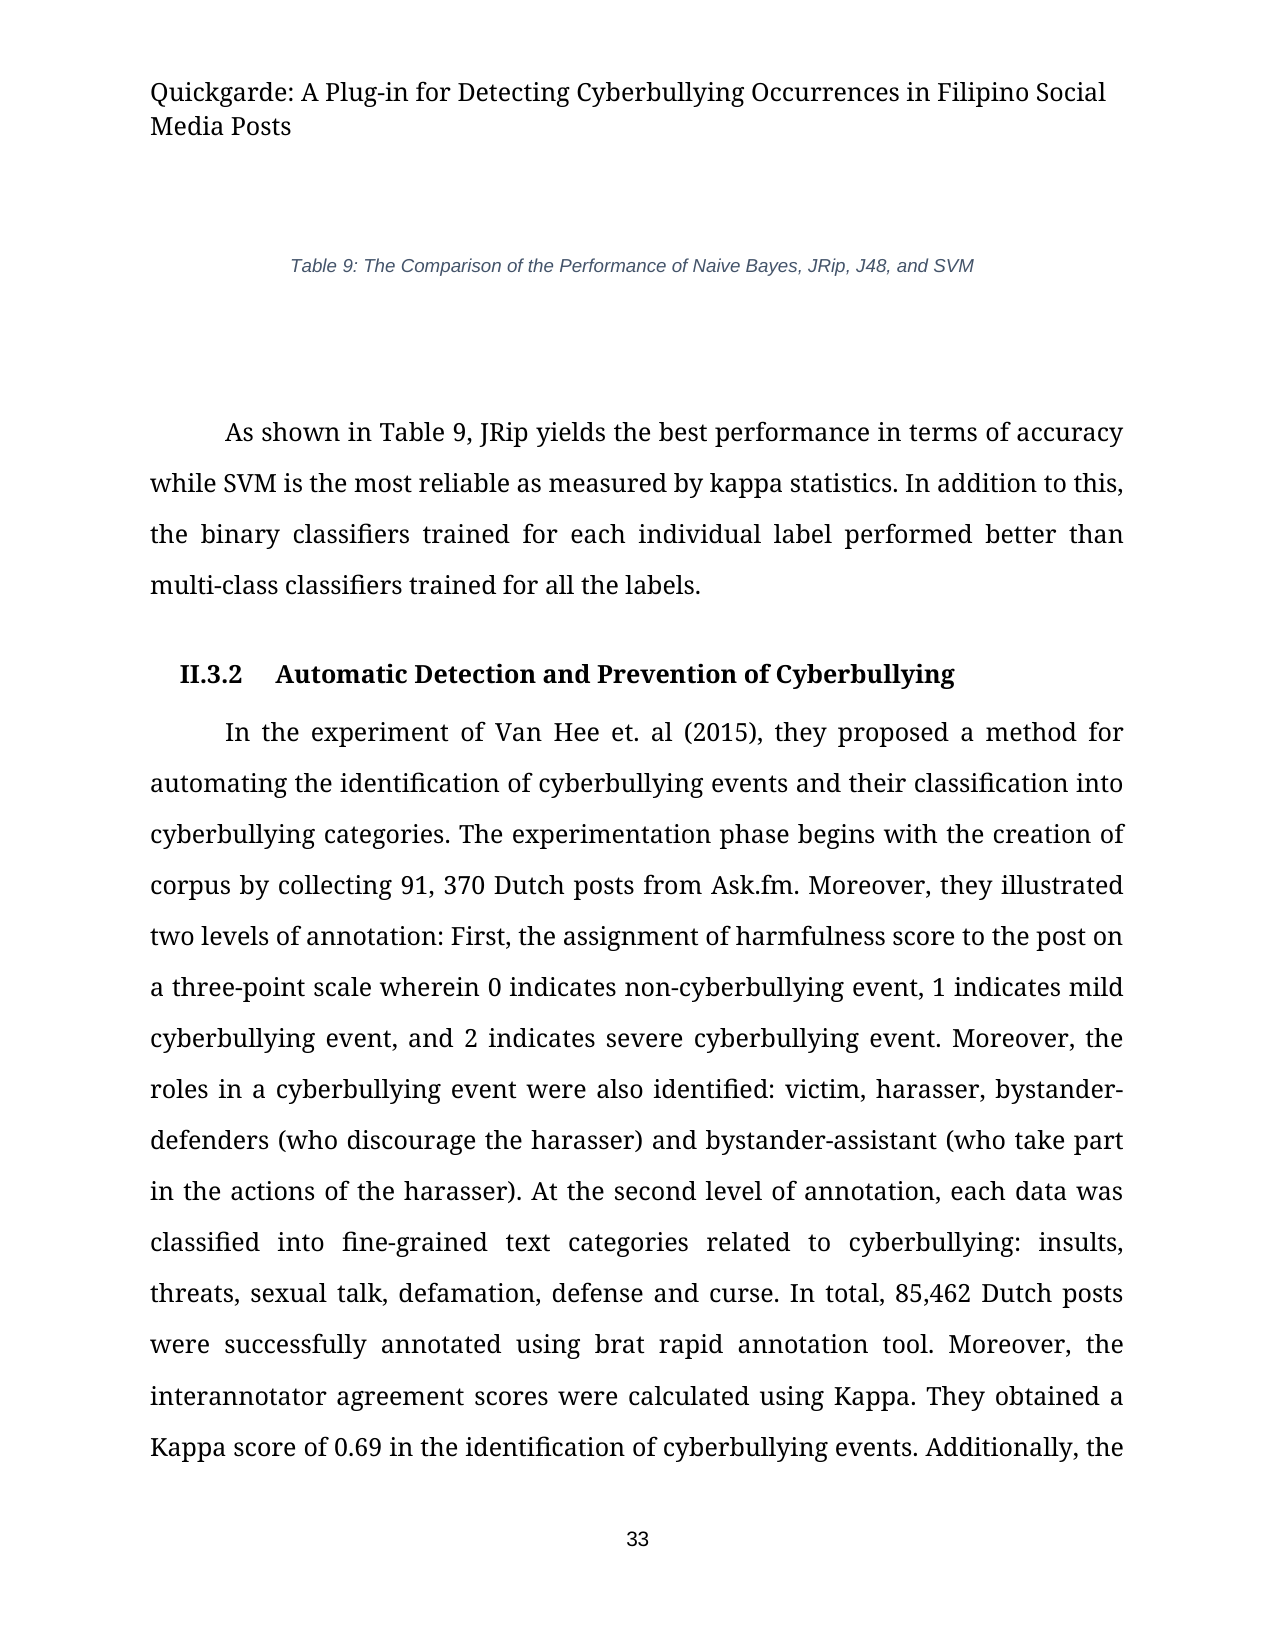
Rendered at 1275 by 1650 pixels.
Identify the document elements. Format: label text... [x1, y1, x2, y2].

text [150, 714, 1125, 1463]
text As shown in Table 9, JRip yields the best performance in terms of accuracy while SVM is the most reliable as measured by kappa statistics. In addition to this, the binary classifiers trained for each individual label performed better than multi-class classifiers trained for all the labels. [150, 414, 1125, 601]
subtitle Automatic Detection and Prevention of Cyberbullying [179, 657, 1125, 691]
